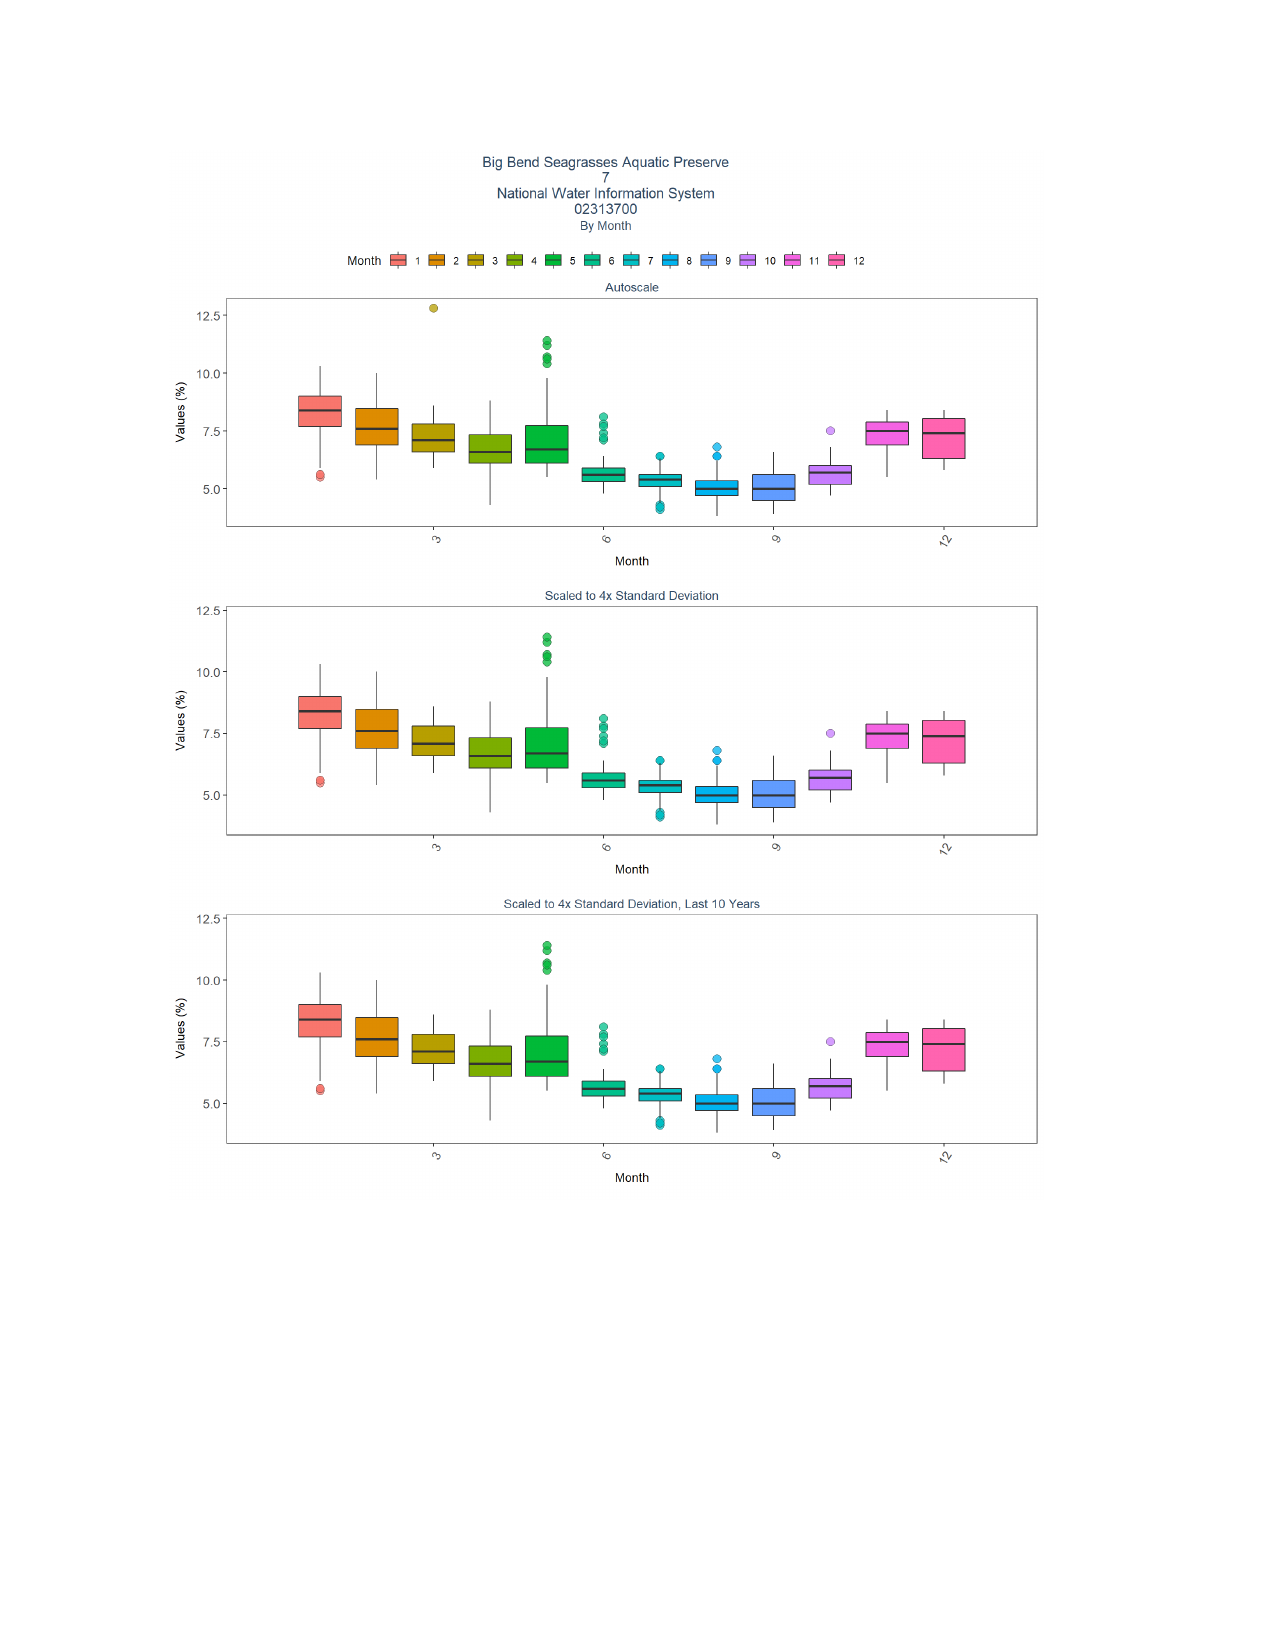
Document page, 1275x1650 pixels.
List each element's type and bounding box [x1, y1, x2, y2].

picture [168, 150, 1044, 1200]
